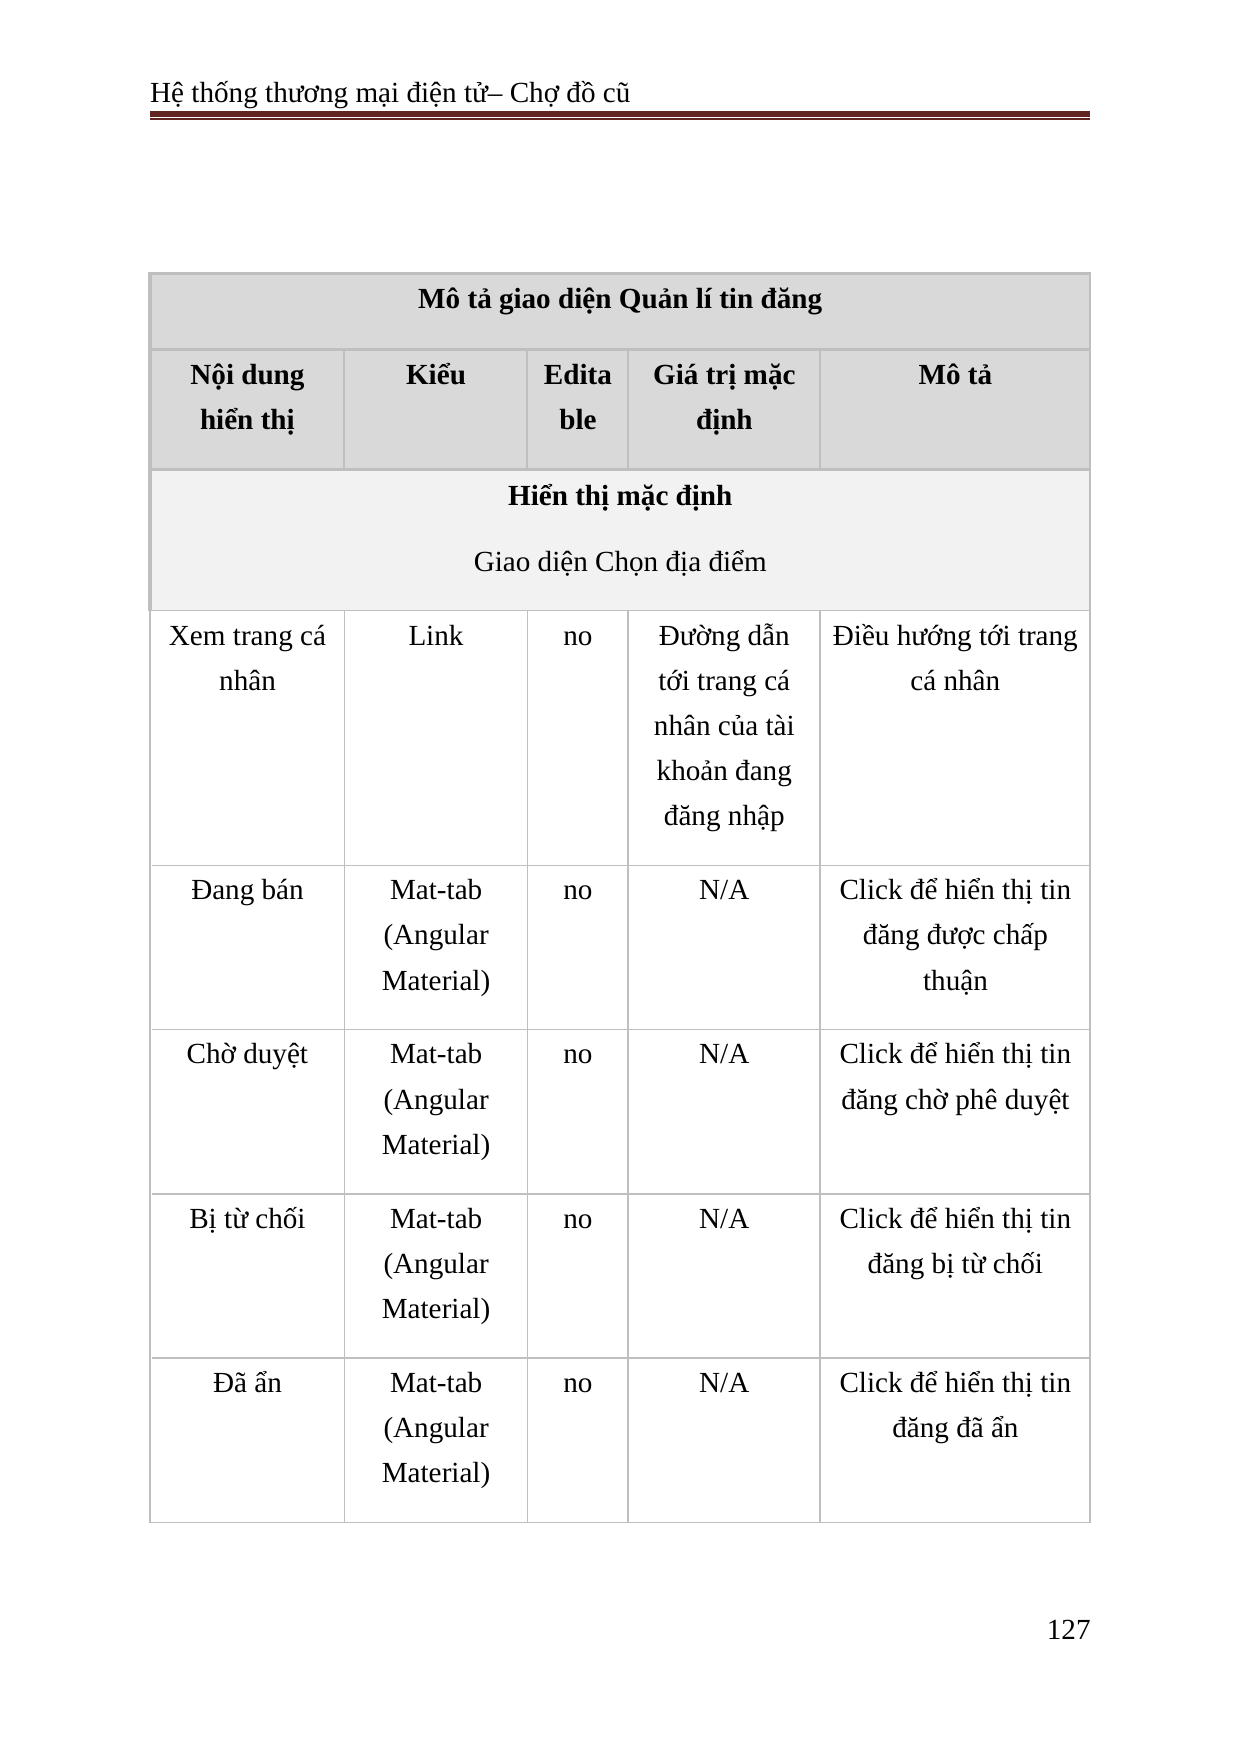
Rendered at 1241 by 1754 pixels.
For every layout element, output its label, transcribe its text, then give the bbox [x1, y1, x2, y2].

table_cell Đang bán [151, 865, 344, 1029]
table_cell Bị từ chối [151, 1193, 344, 1357]
table_cell Mat-tab (Angular Material) [345, 1359, 527, 1522]
table_cell Click để hiển thị tin đăng bị từ chối [821, 1195, 1089, 1357]
table_cell Hiển thị mặc định Giao diện Chọn địa điểm [152, 471, 1089, 610]
table_cell no [528, 1195, 627, 1357]
table_cell N/A [629, 1359, 819, 1522]
table_cell Mat-tab (Angular Material) [345, 1030, 527, 1193]
table_cell Click để hiển thị tin đăng được chấp thuận [821, 866, 1089, 1029]
table_cell Link [345, 611, 527, 864]
table_cell Giá trị mặc định [629, 351, 819, 468]
table_cell Click để hiển thị tin đăng chờ phê duyệt [821, 1030, 1089, 1193]
table_cell no [528, 1030, 627, 1193]
table_cell Nội dung hiển thị [152, 351, 343, 468]
table_cell Điều hướng tới trang cá nhân [821, 611, 1089, 864]
table_cell Kiểu [345, 351, 526, 468]
table_cell N/A [629, 866, 819, 1029]
table_cell no [528, 1359, 627, 1522]
table_cell Xem trang cá nhân [151, 611, 344, 864]
table_cell N/A [629, 1195, 819, 1357]
table_cell Chờ duyệt [151, 1029, 344, 1193]
table_cell Click để hiển thị tin đăng đã ẩn [821, 1359, 1089, 1522]
table_cell Đường dẫn tới trang cá nhân của tài khoản đang đăng nhập [629, 611, 819, 864]
table_cell N/A [629, 1030, 819, 1193]
table_cell Mat-tab (Angular Material) [345, 866, 527, 1029]
table_header Mô tả giao diện Quản lí tin đăng [152, 275, 1089, 348]
table_cell Mô tả [821, 351, 1089, 468]
table_cell Editable [528, 351, 627, 468]
table_cell no [528, 611, 627, 864]
table_cell Đã ẩn [151, 1357, 344, 1522]
table_cell no [528, 866, 627, 1029]
table_cell Mat-tab (Angular Material) [345, 1195, 527, 1357]
